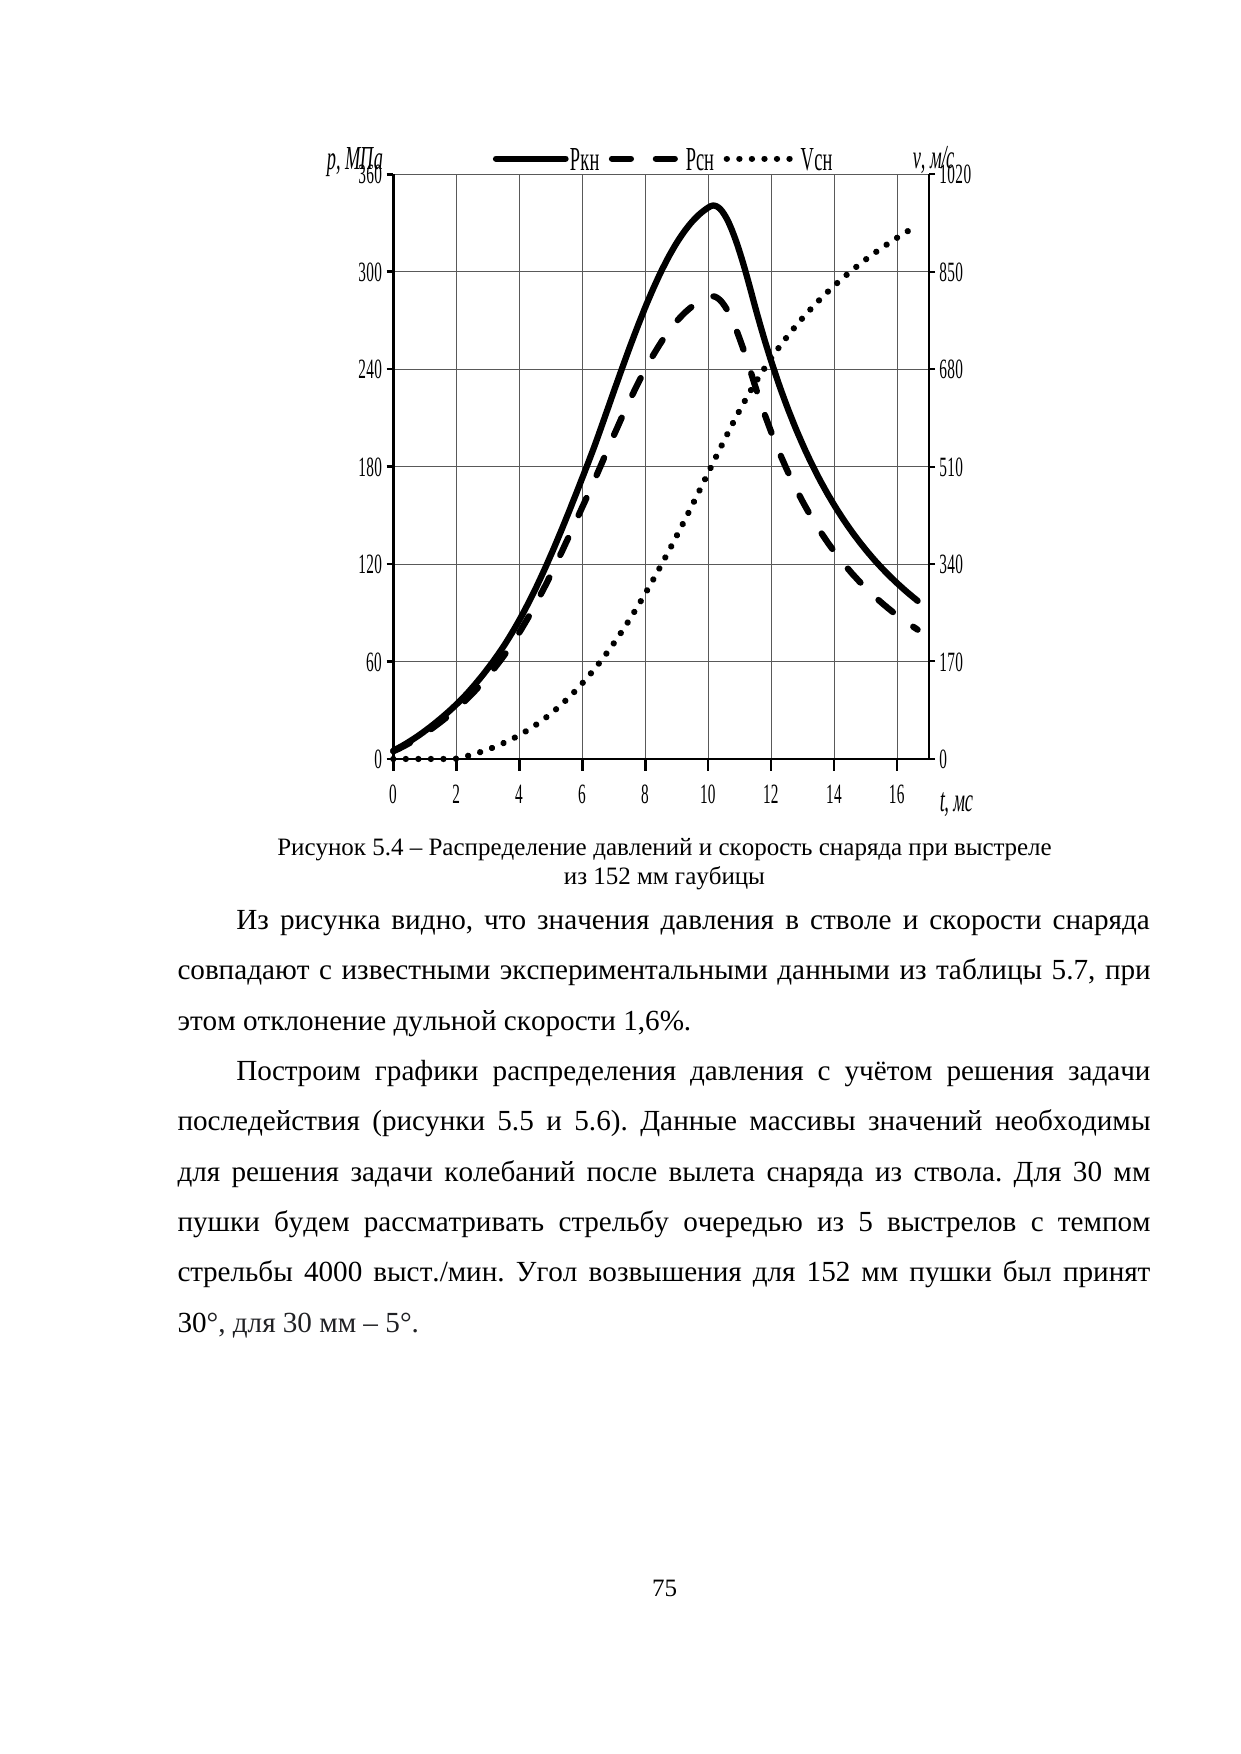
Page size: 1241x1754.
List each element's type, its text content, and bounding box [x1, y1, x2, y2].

text Рисунок 5.4 – Распределение давлений и скорость снаряда при выстреле из 152 мм гаубицы [177, 832, 1152, 890]
text Построим графики распределения давления с учётом решения задачи последействия (рисунки 5.5 и 5.6). Данные массивы значений необходимы для решения задачи колебаний после вылета снаряда из ствола. Для 30 мм пушки будем рассматривать стрельбу очередью из 5 выстрелов с темпом стрельбы 4000 выст./мин. Угол возвышения для 152 мм пушки был принят 30°, для 30 мм – 5°. [177, 1053, 1152, 1338]
text Из рисунка видно, что значения давления в стволе и скорости снаряда совпадают с известными экспериментальными данными из таблицы 5.7, при этом отклонение дульной скорости 1,6%. [177, 902, 1152, 1036]
